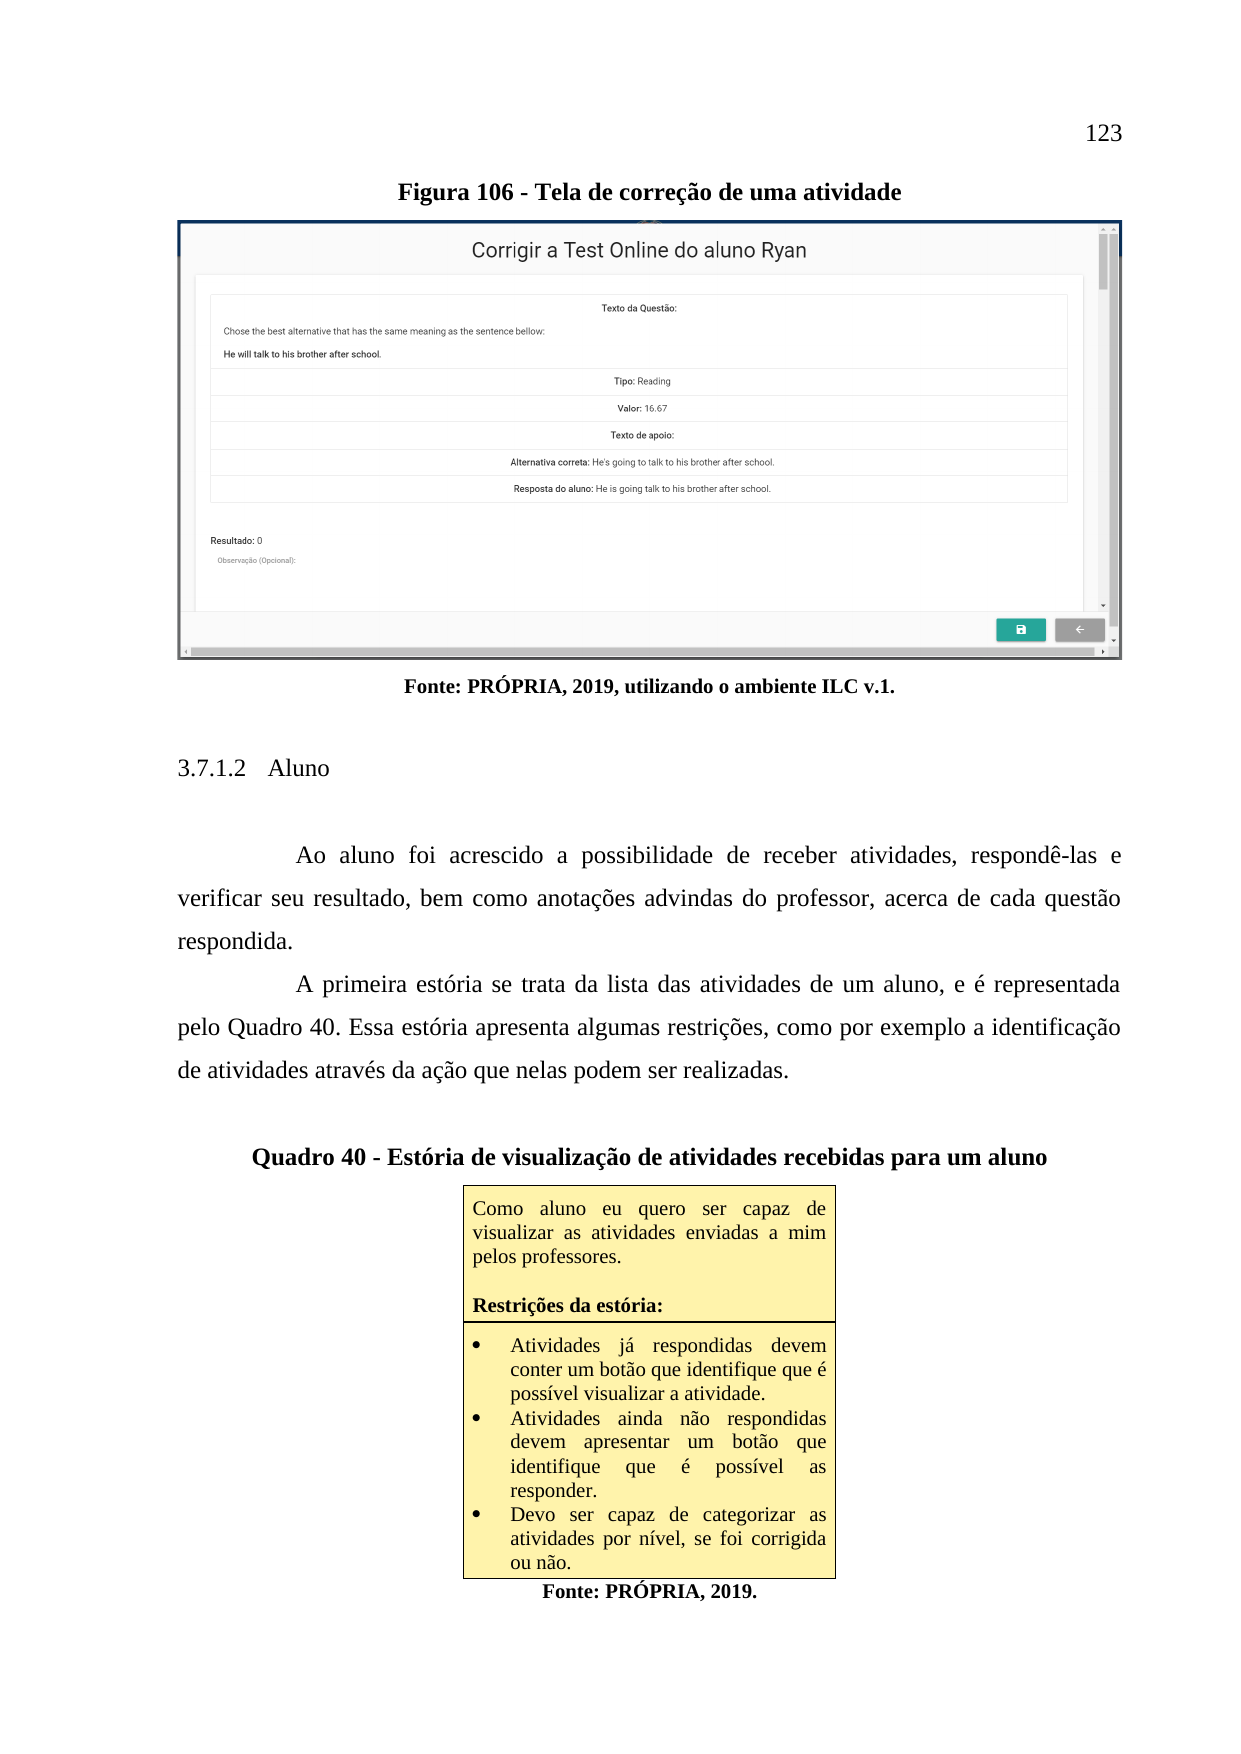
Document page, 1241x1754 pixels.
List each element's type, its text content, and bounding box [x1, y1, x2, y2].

list Atividades ainda não respondidas devem apresentar um botão que identifique que é possível as responder. [464, 1394, 835, 1490]
text Restrições da estória: [464, 1281, 835, 1321]
text Figura - Tela de correção de uma atividade [177, 177, 1122, 206]
text Fonte: PRÓPRIA, 2019, utilizando o ambiente ILC v.1. [177, 674, 1122, 698]
text Fonte: PRÓPRIA, 2019. [177, 1579, 1122, 1603]
text Ao aluno foi acrescido a possibilidade de receber atividades, respondê-las e verificar seu resultado, bem como anotações advindas do professor, acerca de cada questão respondida. [177, 840, 1122, 955]
text A primeira estória se trata da lista das atividades de um aluno, e é representada pelo Quadro 40. Essa estória apresenta algumas restrições, como por exemplo a identificação de atividades através da ação que nelas podem ser realizadas. [177, 969, 1122, 1084]
list Atividades já respondidas devem conter um botão que identifique que é possível visualizar a atividade. [464, 1323, 835, 1394]
text Quadro - Estória de visualização de atividades recebidas para um aluno [177, 1142, 1122, 1170]
picture [177, 220, 1123, 660]
text Como aluno eu quero ser capaz de visualizar as atividades enviadas a mim pelos professores. [464, 1186, 835, 1257]
list Devo ser capaz de categorizar as atividades por nível, se foi corrigida ou não. [464, 1490, 835, 1578]
subtitle Aluno [177, 753, 1122, 782]
